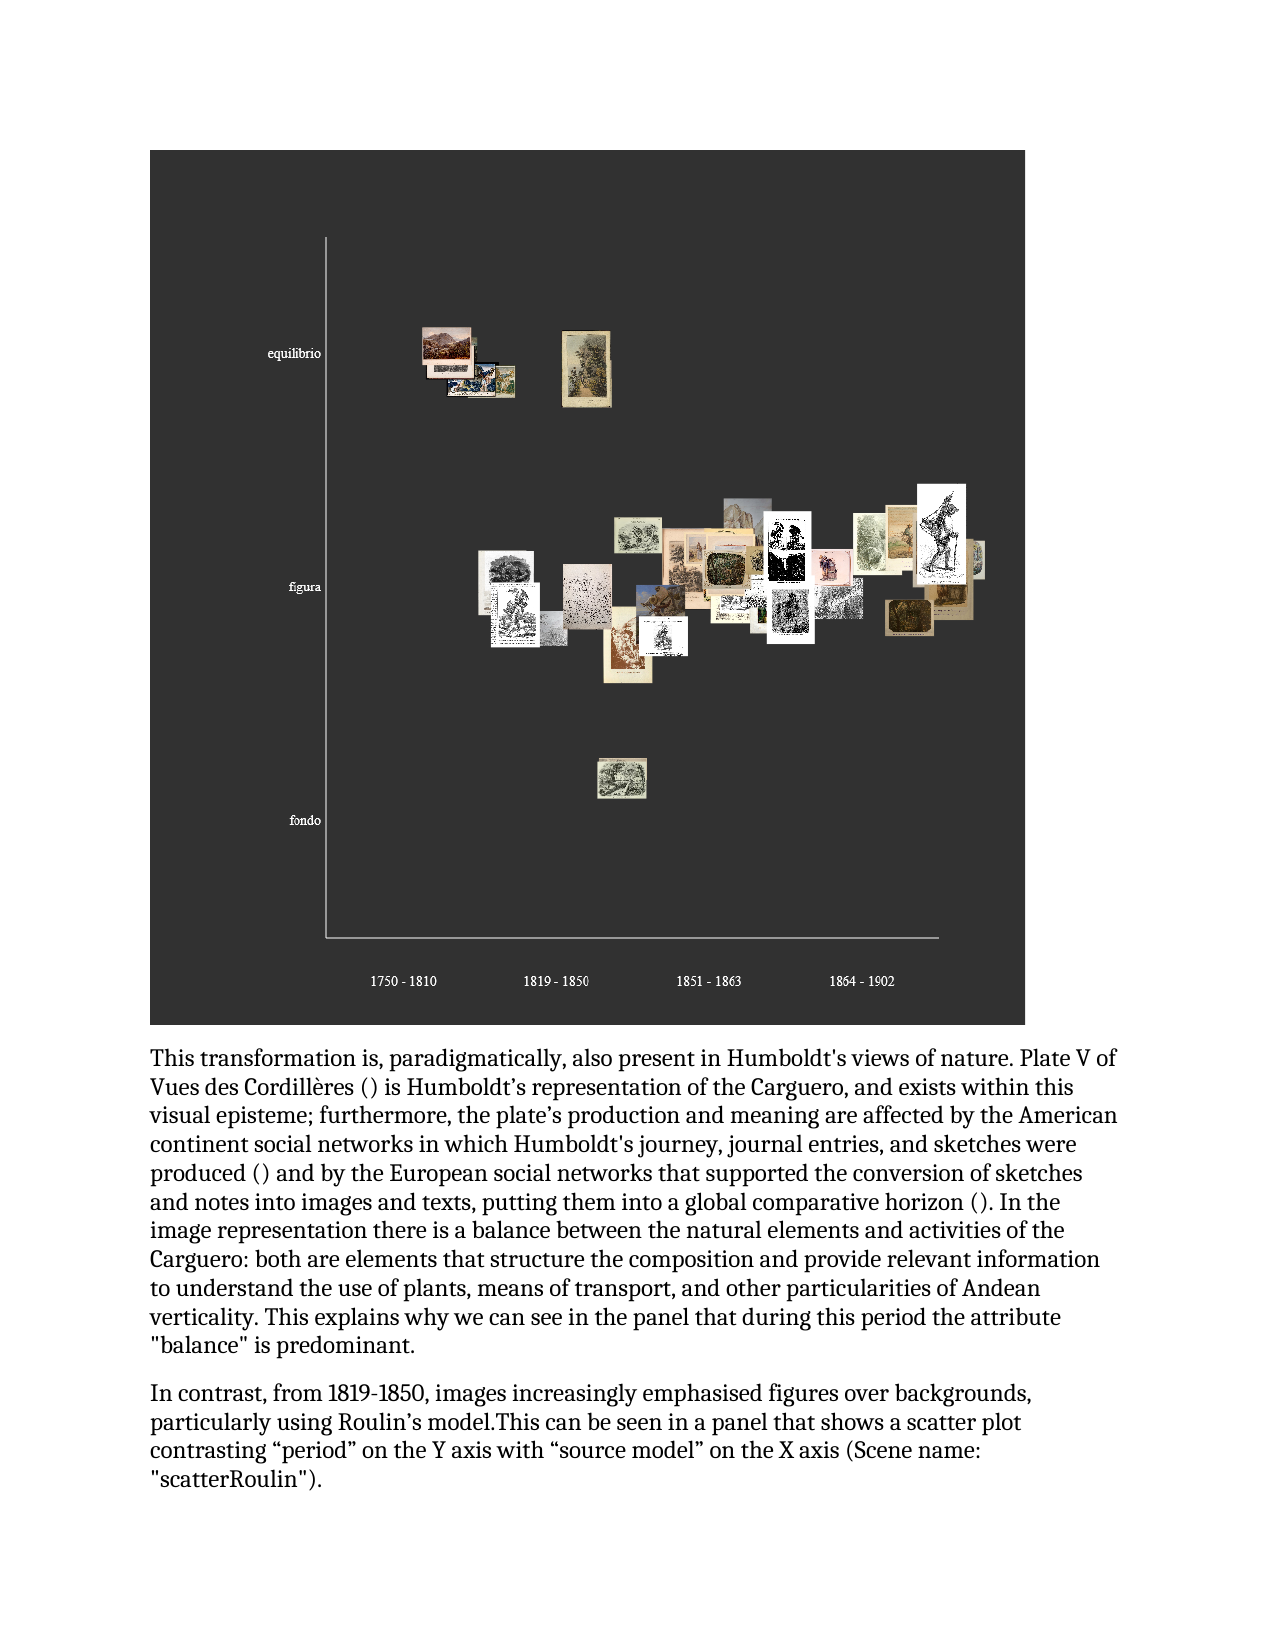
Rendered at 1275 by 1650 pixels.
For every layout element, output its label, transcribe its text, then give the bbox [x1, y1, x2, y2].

picture [150, 150, 1025, 1025]
text This transformation is, paradigmatically, also present in Humboldt's views of nature. Plate V of Vues des Cordillères () is Humboldt’s representation of the Carguero, and exists within this visual episteme; furthermore, the plate’s production and meaning are affected by the American continent social networks in which Humboldt's journey, journal entries, and sketches were produced () and by the European social networks that supported the conversion of sketches and notes into images and texts, putting them into a global comparative horizon (). In the image representation there is a balance between the natural elements and activities of the Carguero: both are elements that structure the composition and provide relevant information to understand the use of plants, means of transport, and other particularities of Andean verticality. This explains why we can see in the panel that during this period the attribute "balance" is predominant. [150, 1044, 1125, 1360]
text In contrast, from 1819-1850, images increasingly emphasised figures over backgrounds, particularly using Roulin’s model.This can be seen in a panel that shows a scatter plot contrasting “period” on the Y axis with “source model” on the X axis (Scene name: "scatterRoulin"). [150, 1379, 1125, 1494]
